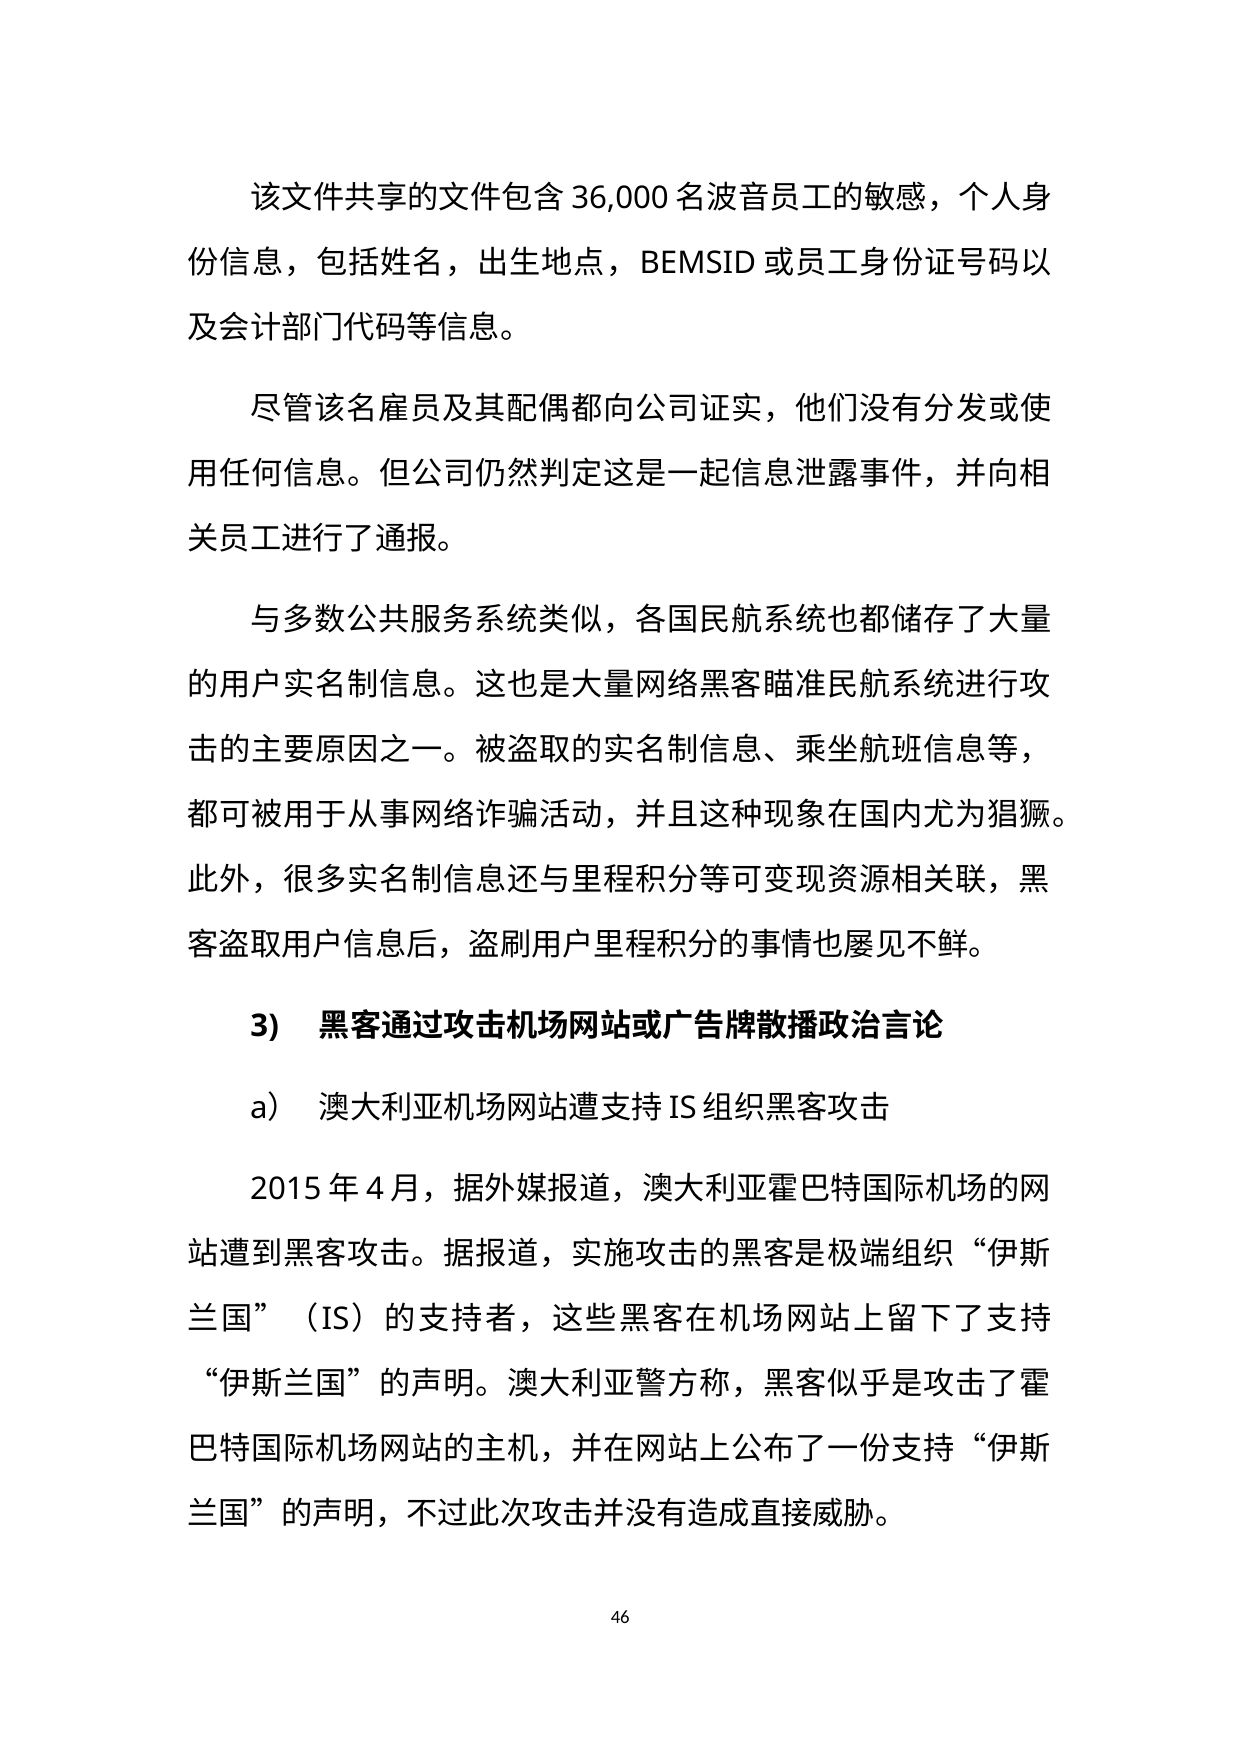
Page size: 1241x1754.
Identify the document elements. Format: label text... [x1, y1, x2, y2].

text 尽管该名雇员及其配偶都向公司证实，他们没有分发或使用任何信息。但公司仍然判定这是一起信息泄露事件，并向相关员工进行了通报。 [187, 373, 1053, 568]
text 与多数公共服务系统类似，各国民航系统也都储存了大量的用户实名制信息。这也是大量网络黑客瞄准民航系统进行攻击的主要原因之一。被盗取的实名制信息、乘坐航班信息等，都可被用于从事网络诈骗活动，并且这种现象在国内尤为猖獗。此外，很多实名制信息还与里程积分等可变现资源相关联，黑客盗取用户信息后，盗刷用户里程积分的事情也屡见不鲜。 [187, 584, 1053, 974]
text 该文件共享的文件包含36,000名波音员工的敏感，个人身份信息，包括姓名，出生地点，BEMSID或员工身份证号码以及会计部门代码等信息。 [187, 162, 1053, 357]
text 3) 黑客通过攻击机场网站或广告牌散播政治言论 [187, 991, 1053, 1056]
text 2015年4月，据外媒报道，澳大利亚霍巴特国际机场的网站遭到黑客攻击。据报道，实施攻击的黑客是极端组织“伊斯兰国”（IS）的支持者，这些黑客在机场网站上留下了支持“伊斯兰国”的声明。澳大利亚警方称，黑客似乎是攻击了霍巴特国际机场网站的主机，并在网站上公布了一份支持“伊斯兰国”的声明，不过此次攻击并没有造成直接威胁。 [187, 1153, 1053, 1543]
text a） 澳大利亚机场网站遭支持IS组织黑客攻击 [187, 1072, 1053, 1137]
